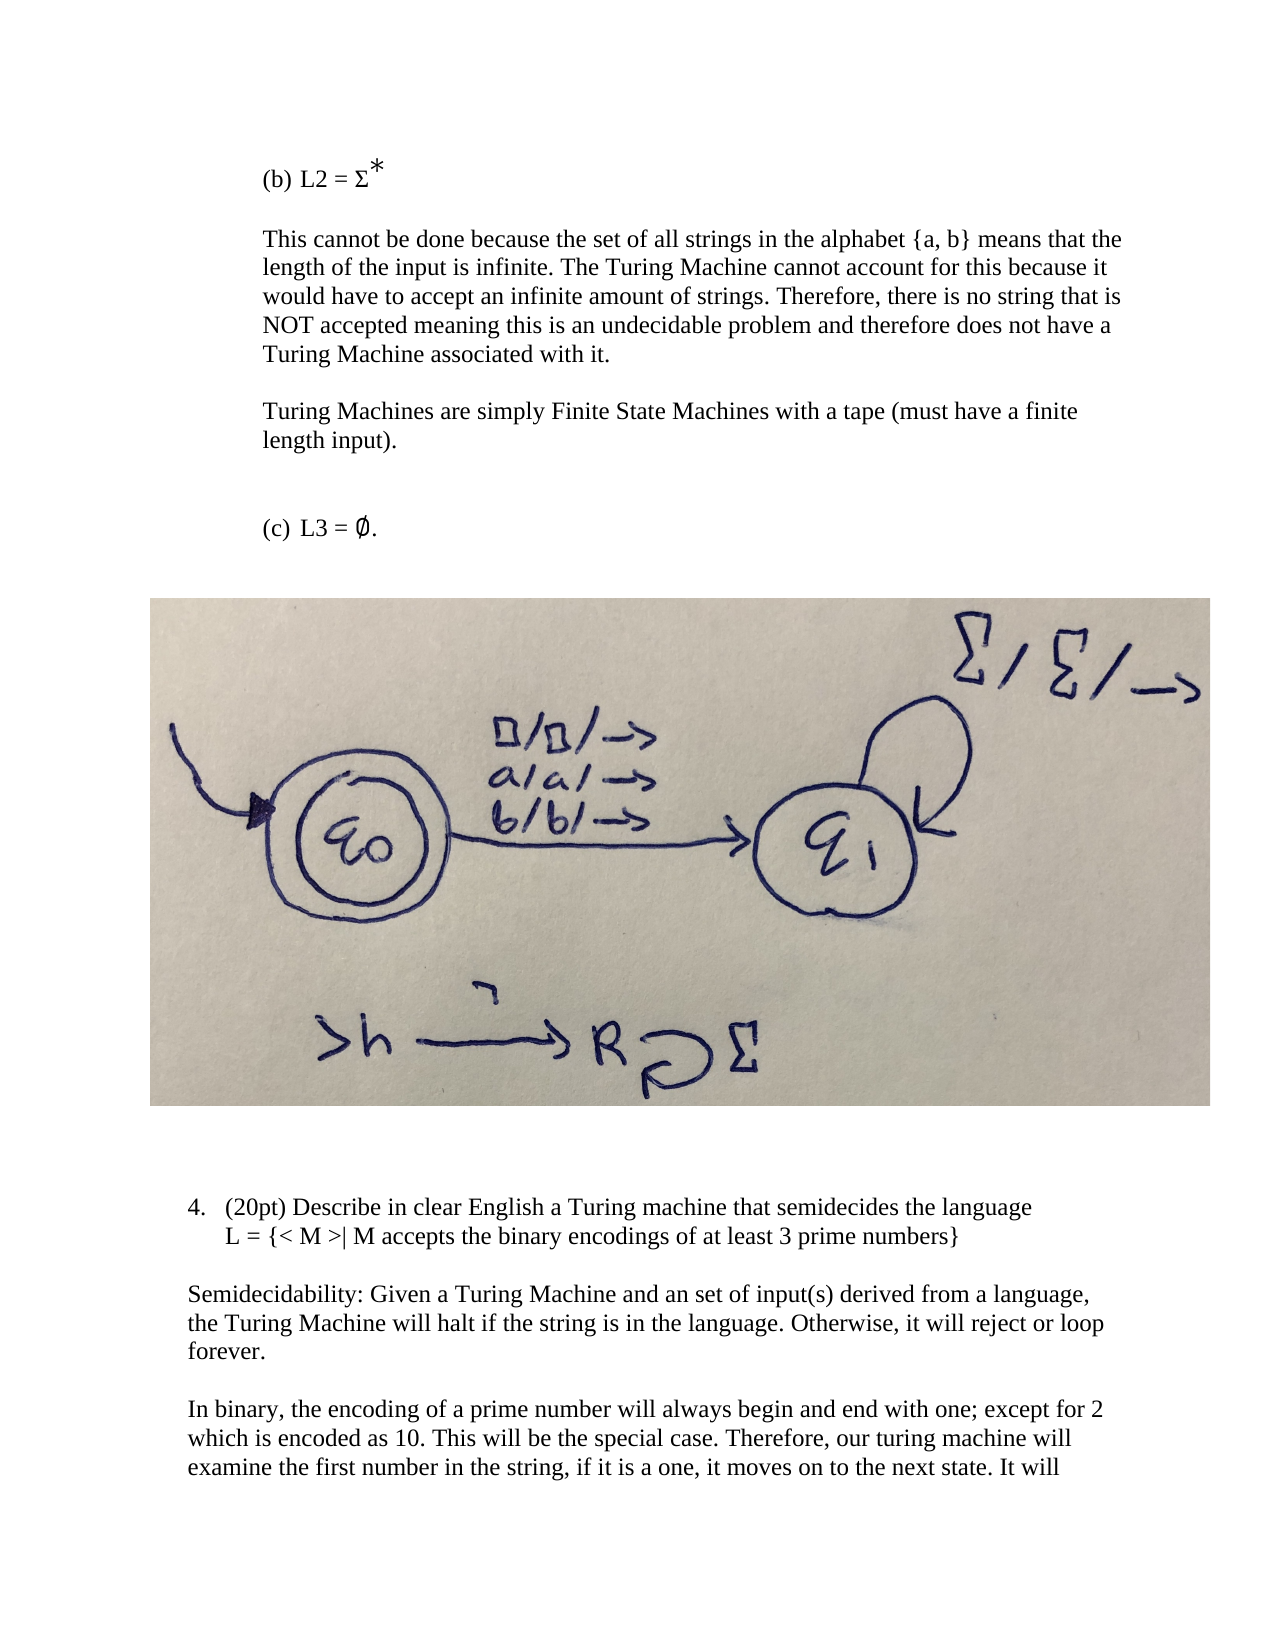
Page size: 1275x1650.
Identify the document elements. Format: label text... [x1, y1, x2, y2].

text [187, 1394, 1125, 1481]
list (20pt) Describe in clear English a Turing machine that semidecides the language L = {< M >| M accepts the binary encodings of at least 3 prime numbers} [187, 1192, 1125, 1250]
text Turing Machines are simply Finite State Machines with a tape (must have a finite length input). [262, 396, 1125, 454]
list L3 = ∅. [262, 511, 1125, 570]
text Semidecidability: Given a Turing Machine and an set of input(s) derived from a language, the Turing Machine will halt if the string is in the language. Otherwise, it will reject or loop forever. [187, 1279, 1125, 1365]
list L2 = Σ∗ [262, 150, 1125, 195]
picture [150, 598, 1211, 1106]
text This cannot be done because the set of all strings in the alphabet {a, b} means that the length of the input is infinite. The Turing Machine cannot account for this because it would have to accept an infinite amount of strings. Therefore, there is no string that is NOT accepted meaning this is an undecidable problem and therefore does not have a Turing Machine associated with it. [262, 224, 1125, 367]
